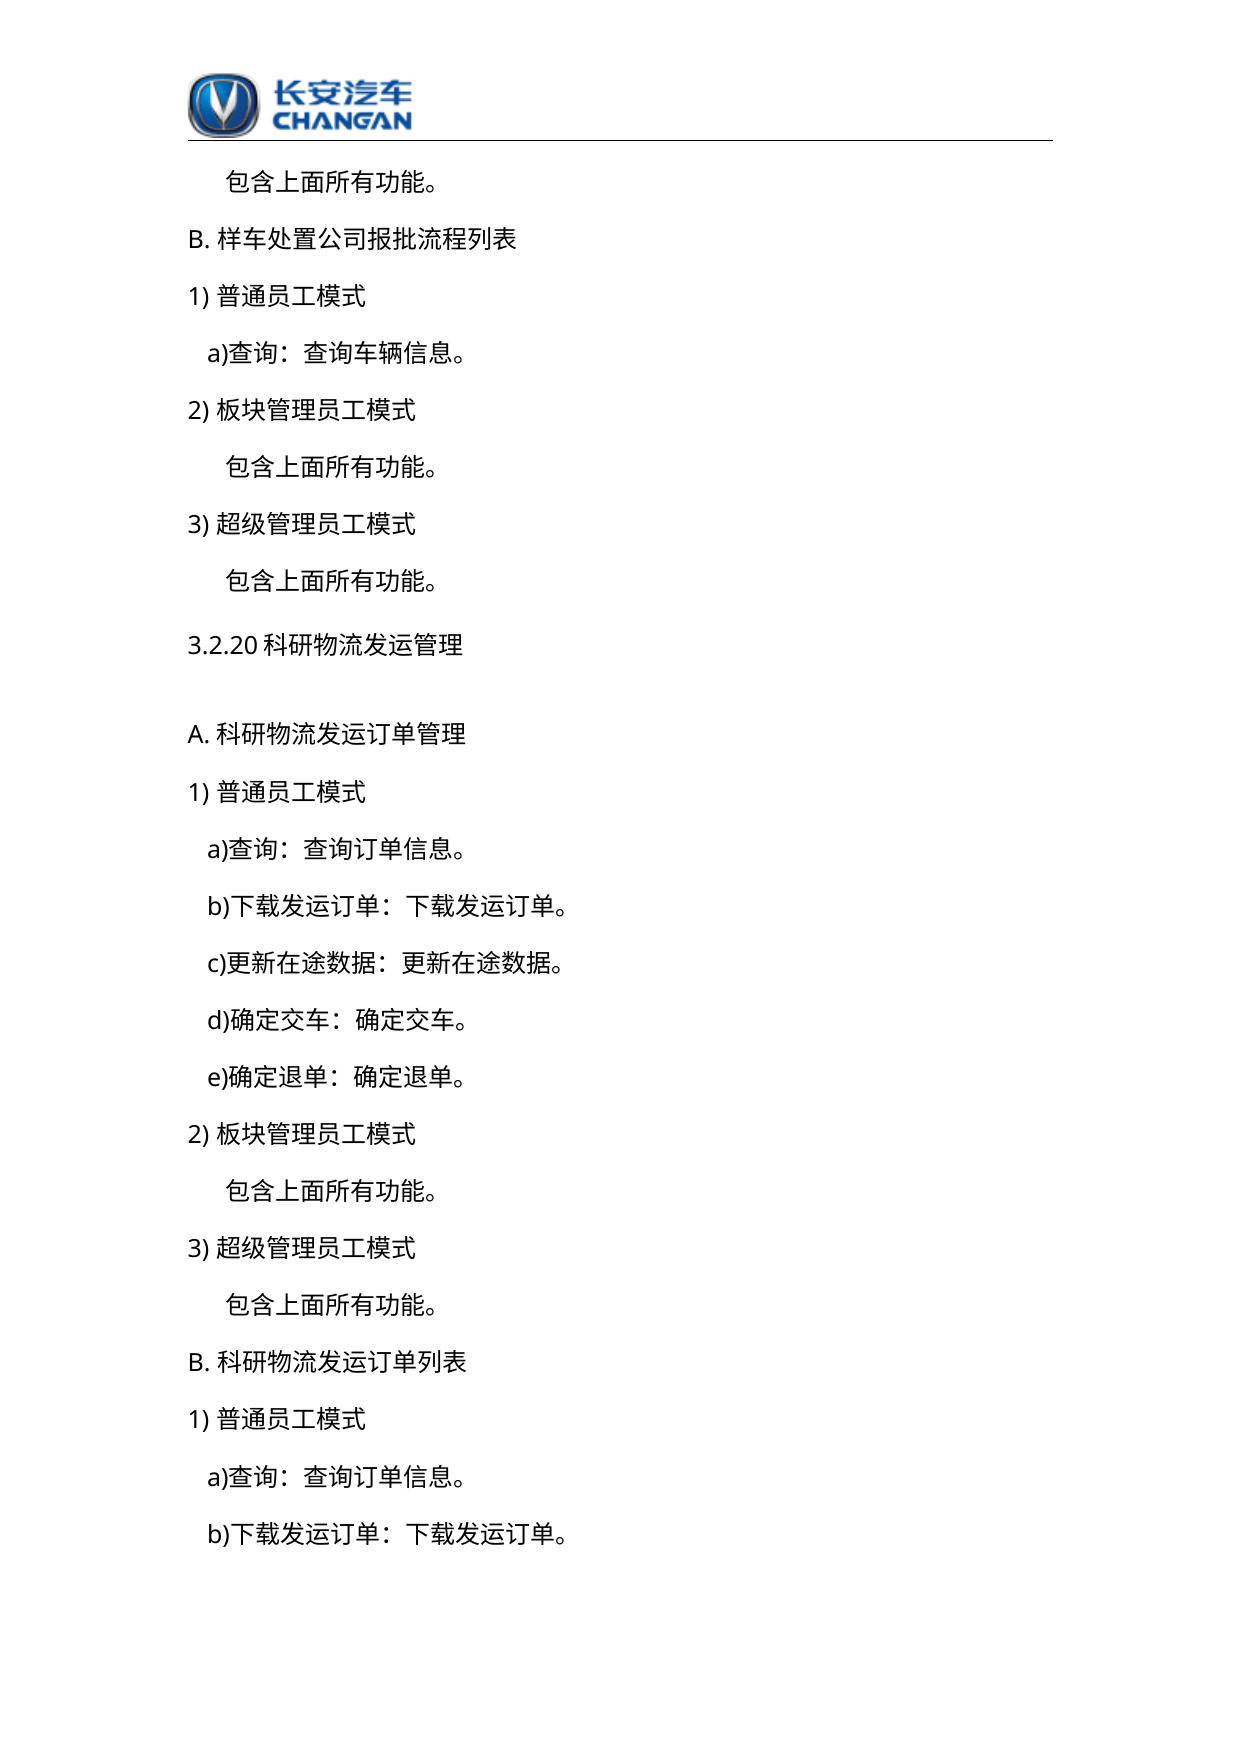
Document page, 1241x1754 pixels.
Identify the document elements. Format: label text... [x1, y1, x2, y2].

text B. 样车处置公司报批流程列表 [187, 219, 1053, 256]
text A. 科研物流发运订单管理 [187, 715, 1053, 751]
picture [187, 73, 432, 138]
text 1) 普通员工模式 [187, 772, 1053, 808]
text 包含上面所有功能。 [187, 1286, 1053, 1322]
text a)查询：查询订单信息。 [187, 1457, 1053, 1493]
text b)下载发运订单：下载发运订单。 [187, 886, 1053, 922]
text e)确定退单：确定退单。 [187, 1057, 1053, 1094]
text a)查询：查询订单信息。 [187, 829, 1053, 865]
text 1) 普通员工模式 [187, 1400, 1053, 1436]
text d)确定交车：确定交车。 [187, 1000, 1053, 1037]
text 2) 板块管理员工模式 [187, 1114, 1053, 1151]
text 包含上面所有功能。 [187, 448, 1053, 484]
text b)下载发运订单：下载发运订单。 [187, 1514, 1053, 1550]
text B. 科研物流发运订单列表 [187, 1343, 1053, 1379]
text 1) 普通员工模式 [187, 276, 1053, 313]
text 2) 板块管理员工模式 [187, 391, 1053, 427]
text 包含上面所有功能。 [187, 1172, 1053, 1208]
subtitle 3.2.20科研物流发运管理 [187, 625, 1053, 661]
text 包含上面所有功能。 [187, 562, 1053, 598]
text 3) 超级管理员工模式 [187, 1229, 1053, 1265]
text 3) 超级管理员工模式 [187, 505, 1053, 541]
text 包含上面所有功能。 [187, 162, 1053, 198]
text c)更新在途数据：更新在途数据。 [187, 943, 1053, 979]
text a)查询：查询车辆信息。 [187, 333, 1053, 370]
